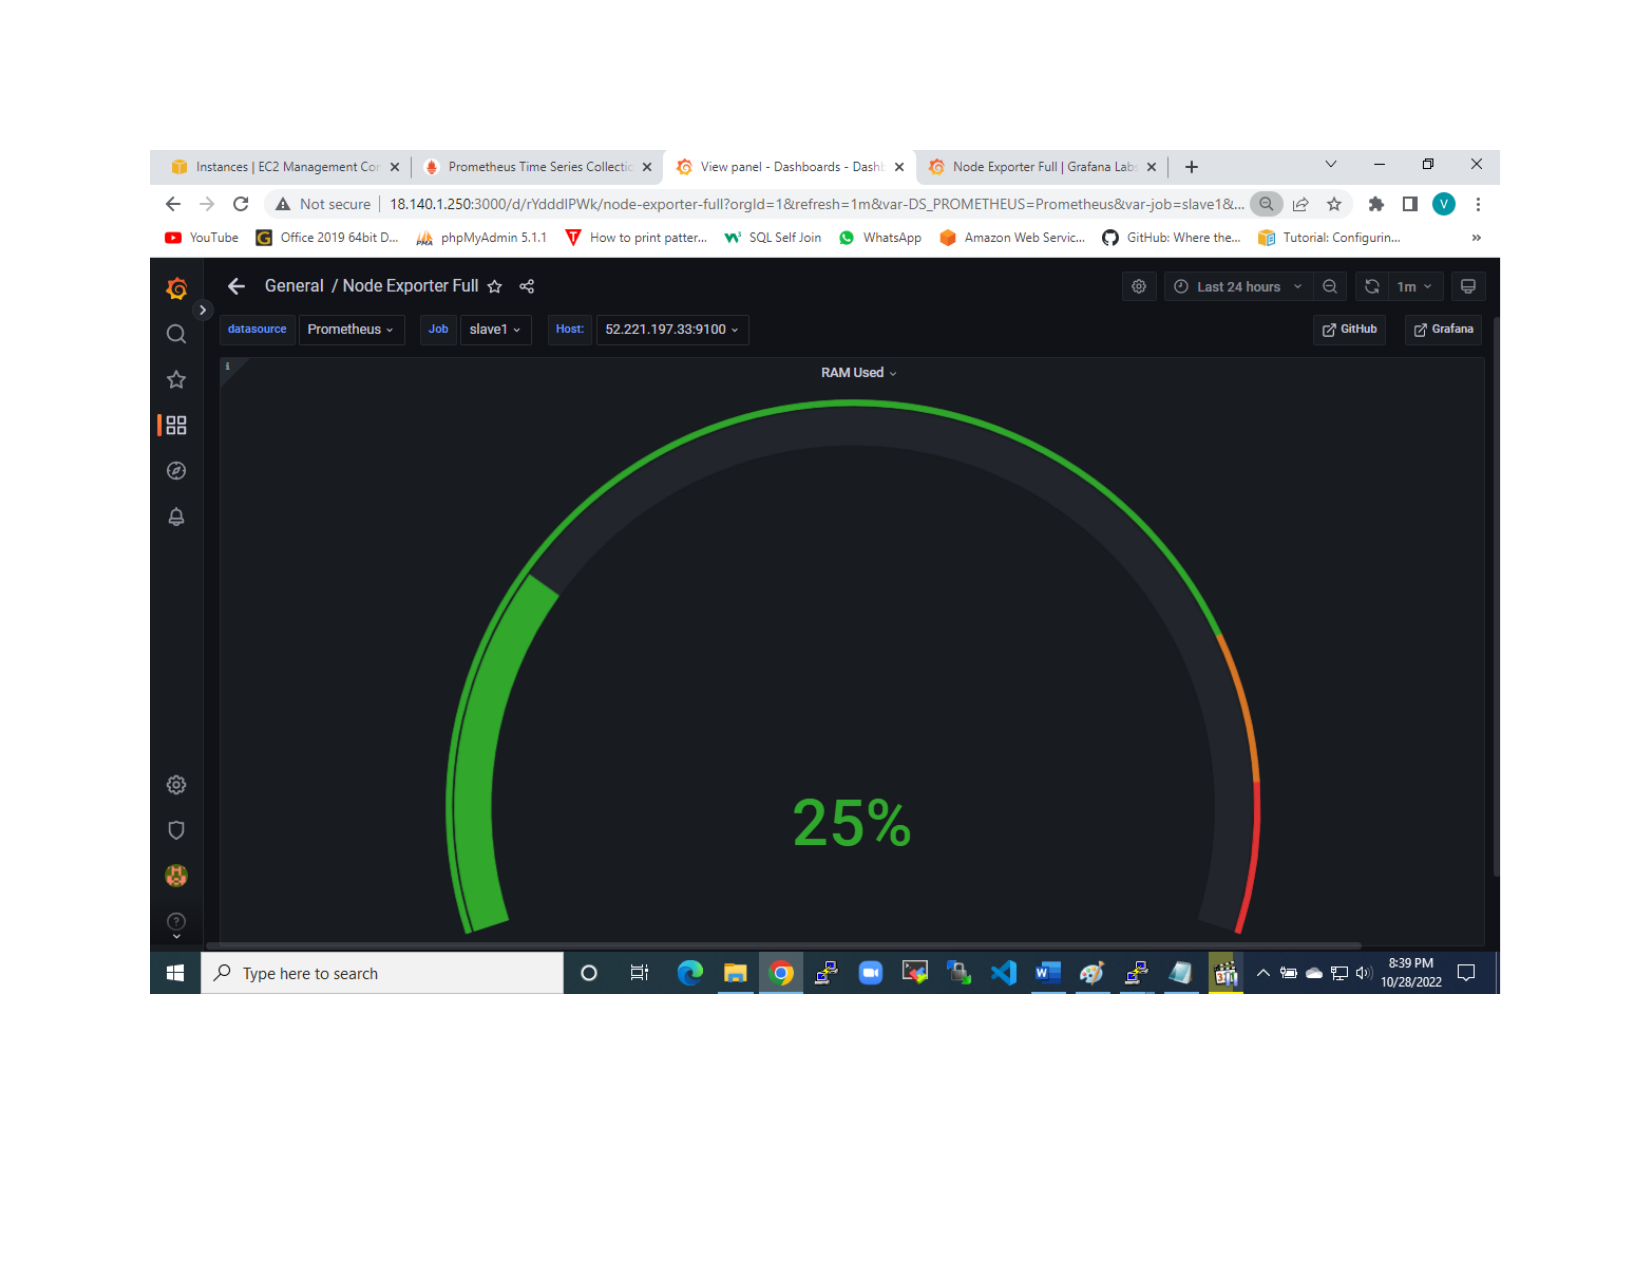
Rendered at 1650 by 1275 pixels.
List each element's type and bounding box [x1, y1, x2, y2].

picture [150, 150, 1500, 994]
